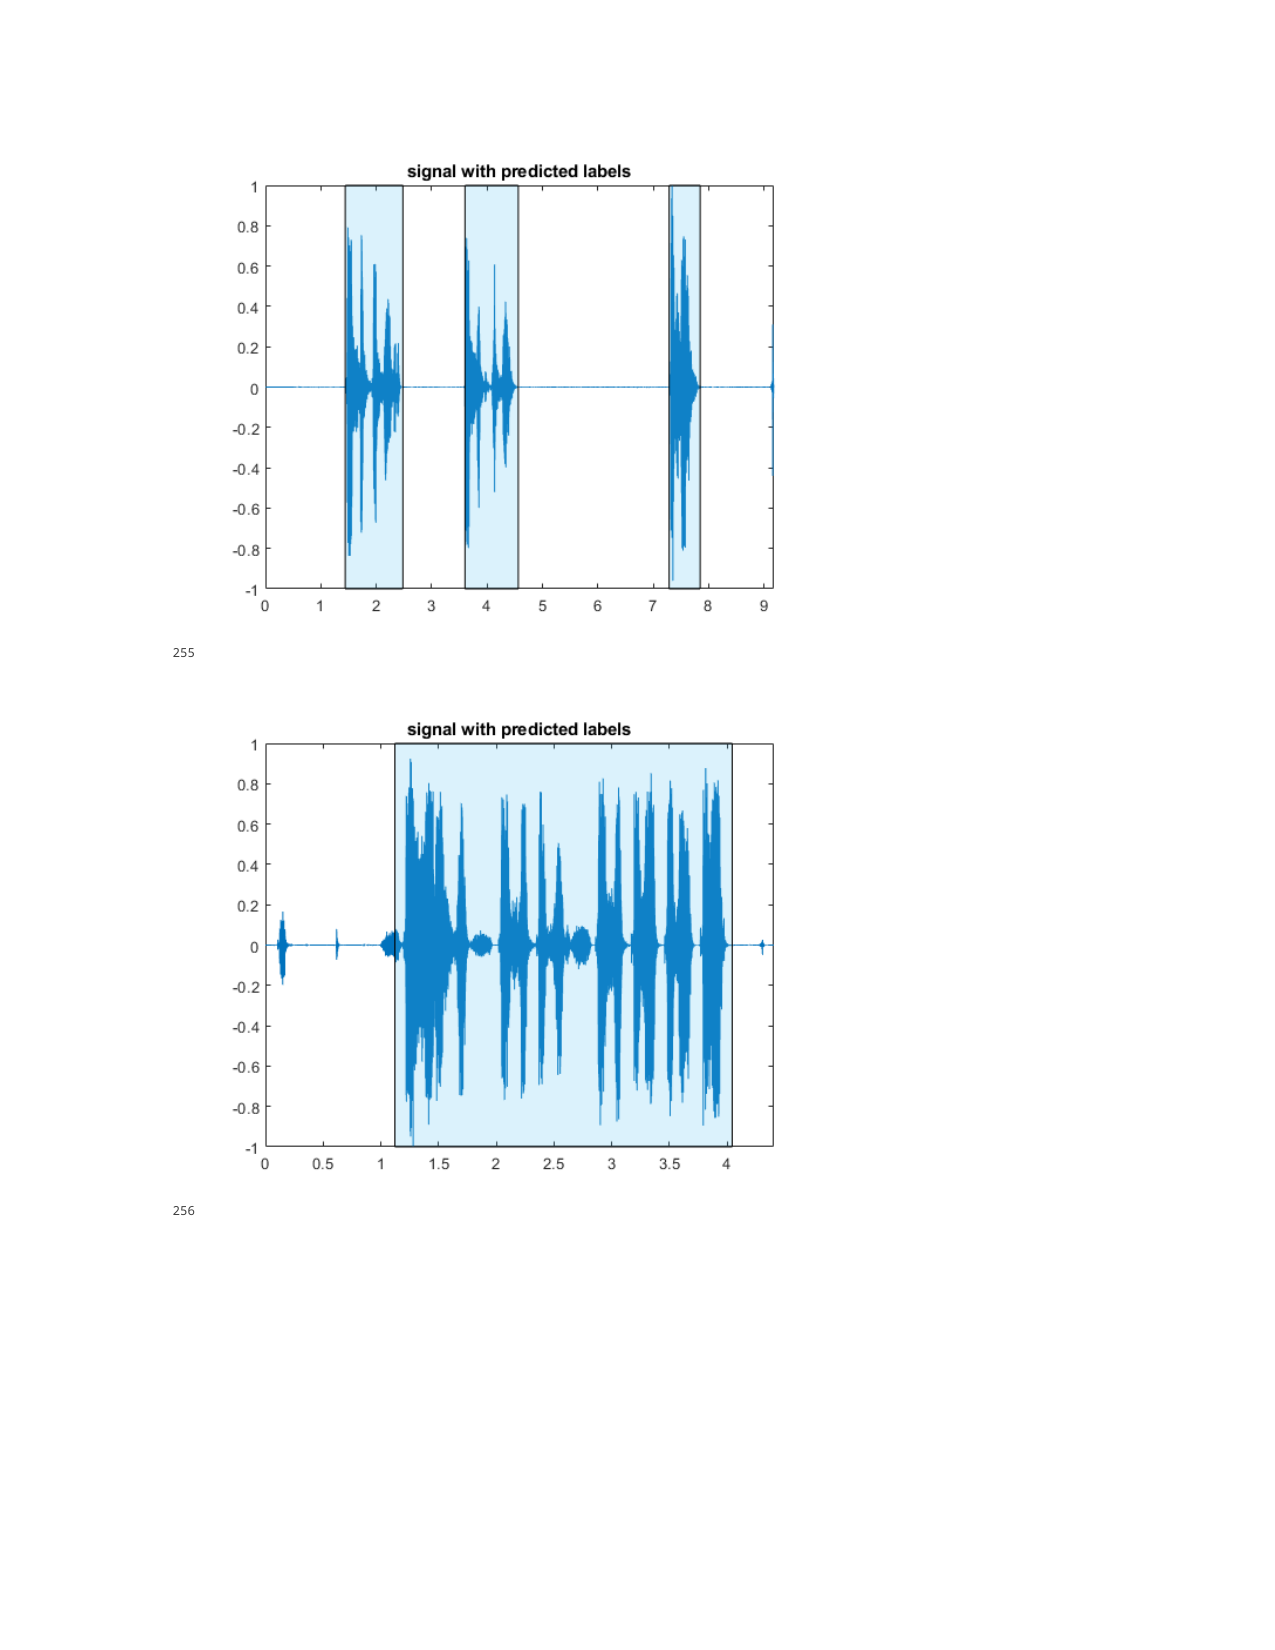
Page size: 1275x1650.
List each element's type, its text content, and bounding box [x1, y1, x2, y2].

text 255 [150, 644, 1125, 661]
picture [180, 150, 836, 643]
text 256 [150, 1202, 1125, 1219]
picture [180, 707, 836, 1201]
